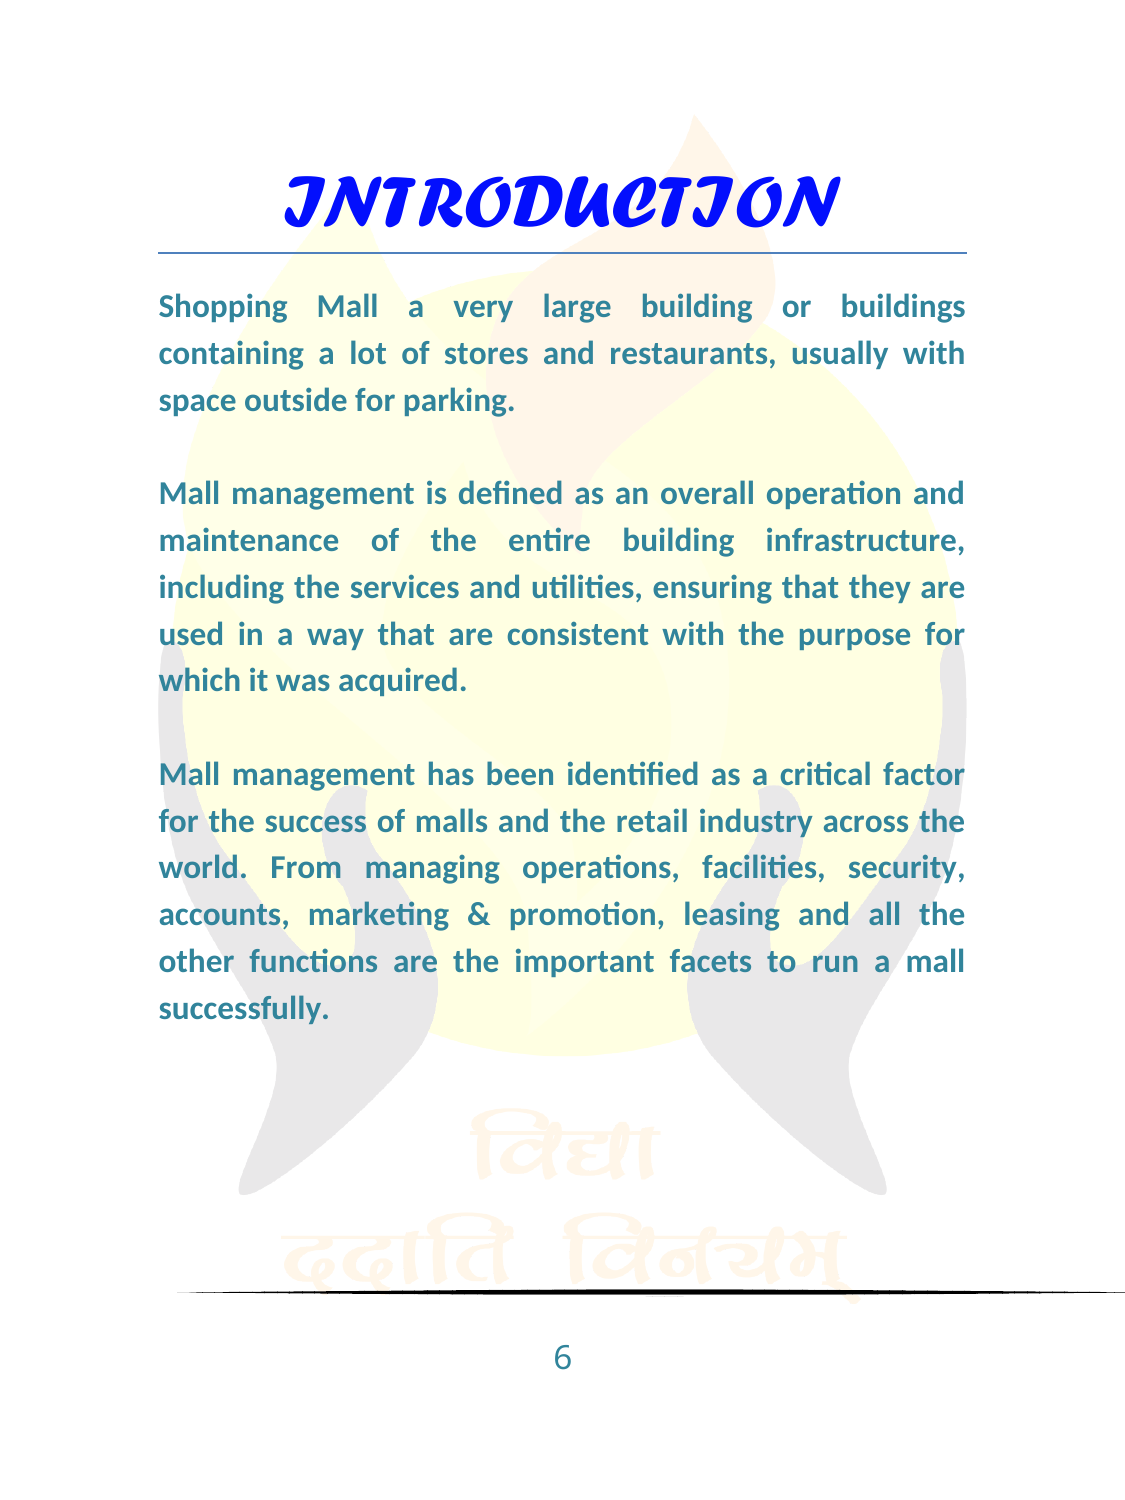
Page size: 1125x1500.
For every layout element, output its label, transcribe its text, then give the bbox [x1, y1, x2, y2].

text Mall management has been identified as a critical factor for the success of malls and the retail industry across the world. From managing operations, facilities, security, accounts, marketing & promotion, leasing and all the other functions are the important facets to run a mall successfully. [158, 753, 967, 1027]
text Mall management is defined as an overall operation and maintenance of the entire building infrastructure, including the services and utilities, ensuring that they are used in a way that are consistent with the purpose for which it was acquired. [158, 472, 967, 700]
picture [177, 1288, 1125, 1297]
text Shopping Mall a very large building or buildings containing a lot of stores and restaurants, usually with space outside for parking. [158, 285, 967, 419]
subtitle INTRODUCTION [158, 142, 967, 252]
